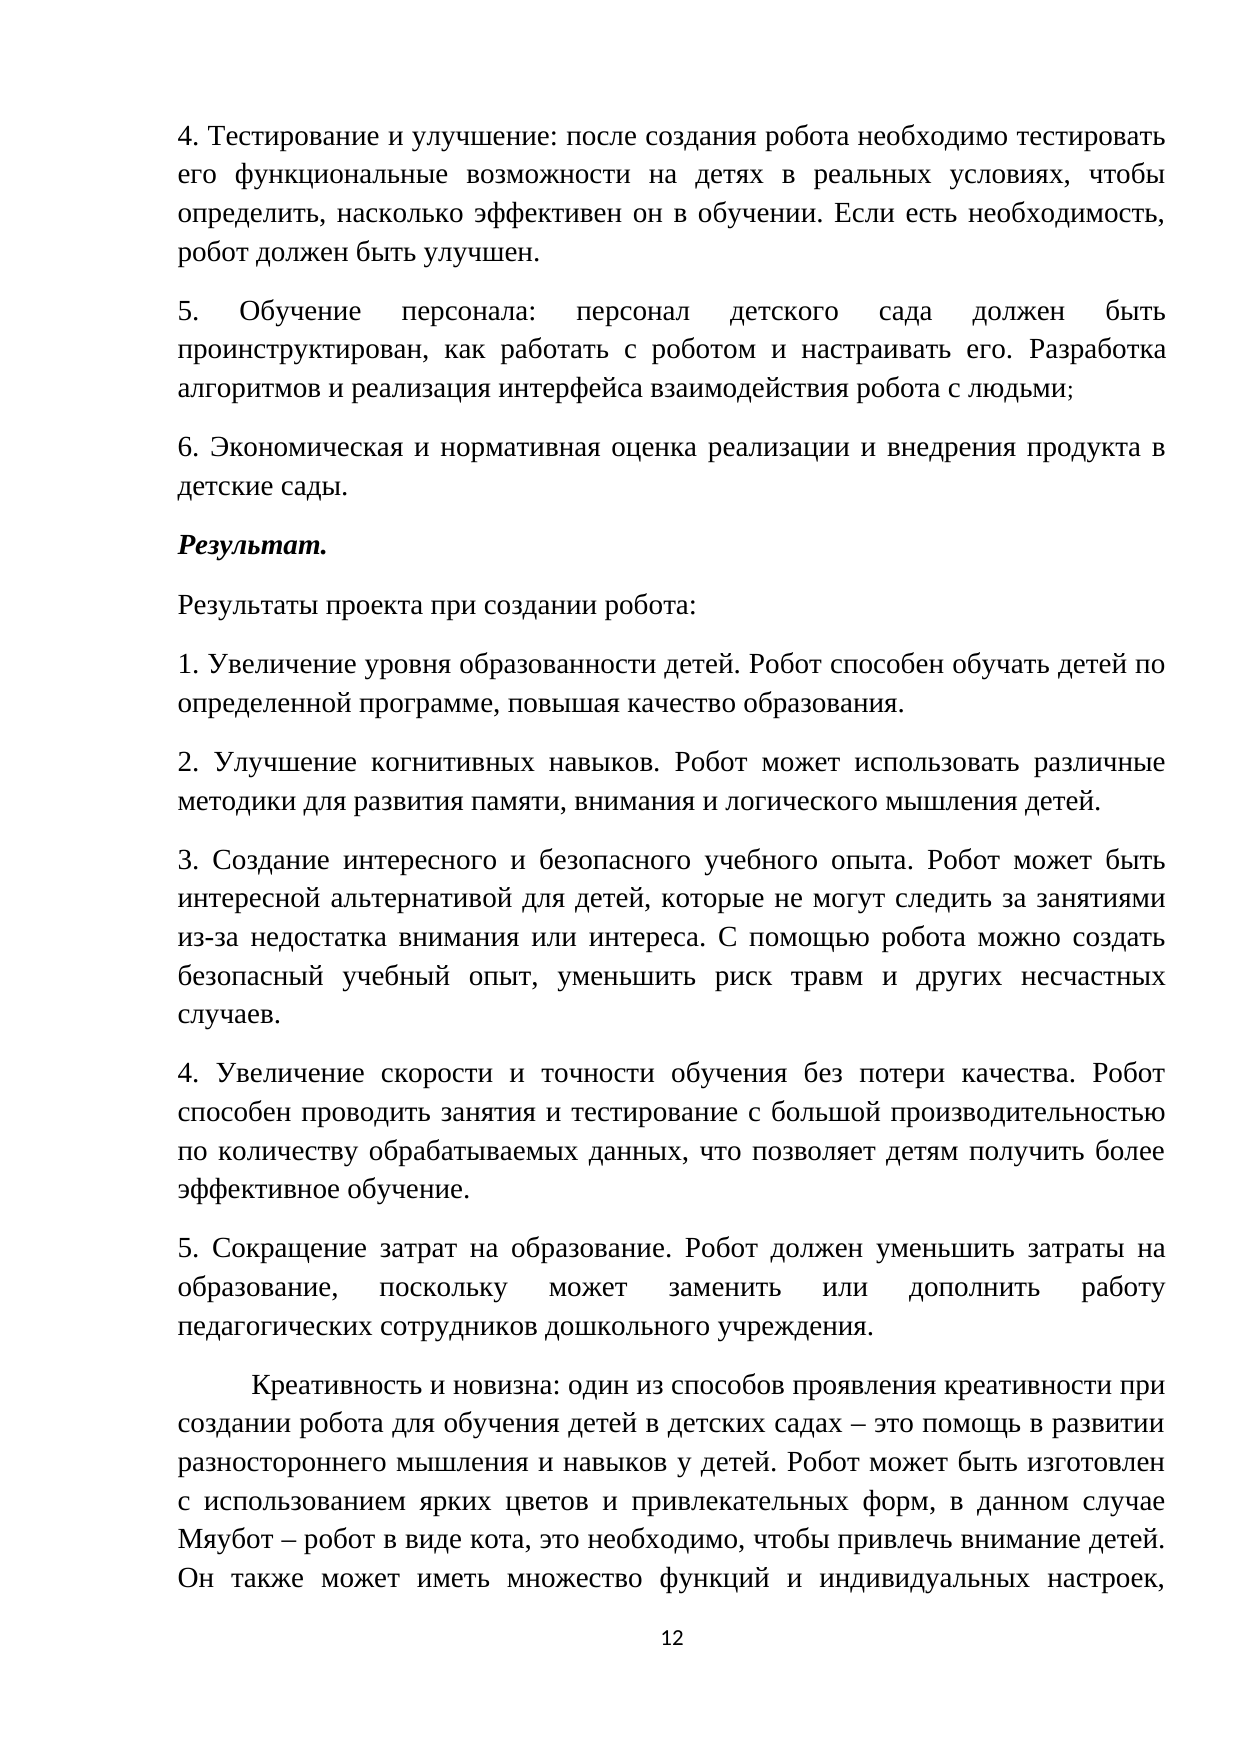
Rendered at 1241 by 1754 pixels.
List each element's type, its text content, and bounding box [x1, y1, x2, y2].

text 5. Сокращение затрат на образование. Робот должен уменьшить затраты на образование, поскольку может заменить или дополнить работу педагогических сотрудников дошкольного учреждения. [177, 1231, 1166, 1341]
text 4. Тестирование и улучшение: после создания робота необходимо тестировать его функциональные возможности на детях в реальных условиях, чтобы определить, насколько эффективен он в обучении. Если есть необходимость, робот должен быть улучшен. [177, 118, 1166, 267]
text Результат. [177, 527, 1166, 561]
text 1. Увеличение уровня образованности детей. Робот способен обучать детей по определенной программе, повышая качество образования. [177, 646, 1166, 718]
text 2. Улучшение когнитивных навыков. Робот может использовать различные методики для развития памяти, внимания и логического мышления детей. [177, 744, 1166, 816]
text 4. Увеличение скорости и точности обучения без потери качества. Робот способен проводить занятия и тестирование с большой производительностью по количеству обрабатываемых данных, что позволяет детям получить более эффективное обучение. [177, 1056, 1166, 1205]
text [177, 1367, 1166, 1593]
text 5. Обучение персонала: персонал детского сада должен быть проинструктирован, как работать с роботом и настраивать его. Разработка алгоритмов и реализация интерфейса взаимодействия робота с людьми; [177, 293, 1166, 404]
text 6. Экономическая и нормативная оценка реализации и внедрения продукта в детские сады. [177, 429, 1166, 502]
text 3. Создание интересного и безопасного учебного опыта. Робот может быть интересной альтернативой для детей, которые не могут следить за занятиями из-за недостатка внимания или интереса. С помощью робота можно создать безопасный учебный опыт, уменьшить риск травм и других несчастных случаев. [177, 842, 1166, 1030]
text Результаты проекта при создании робота: [177, 587, 1166, 620]
